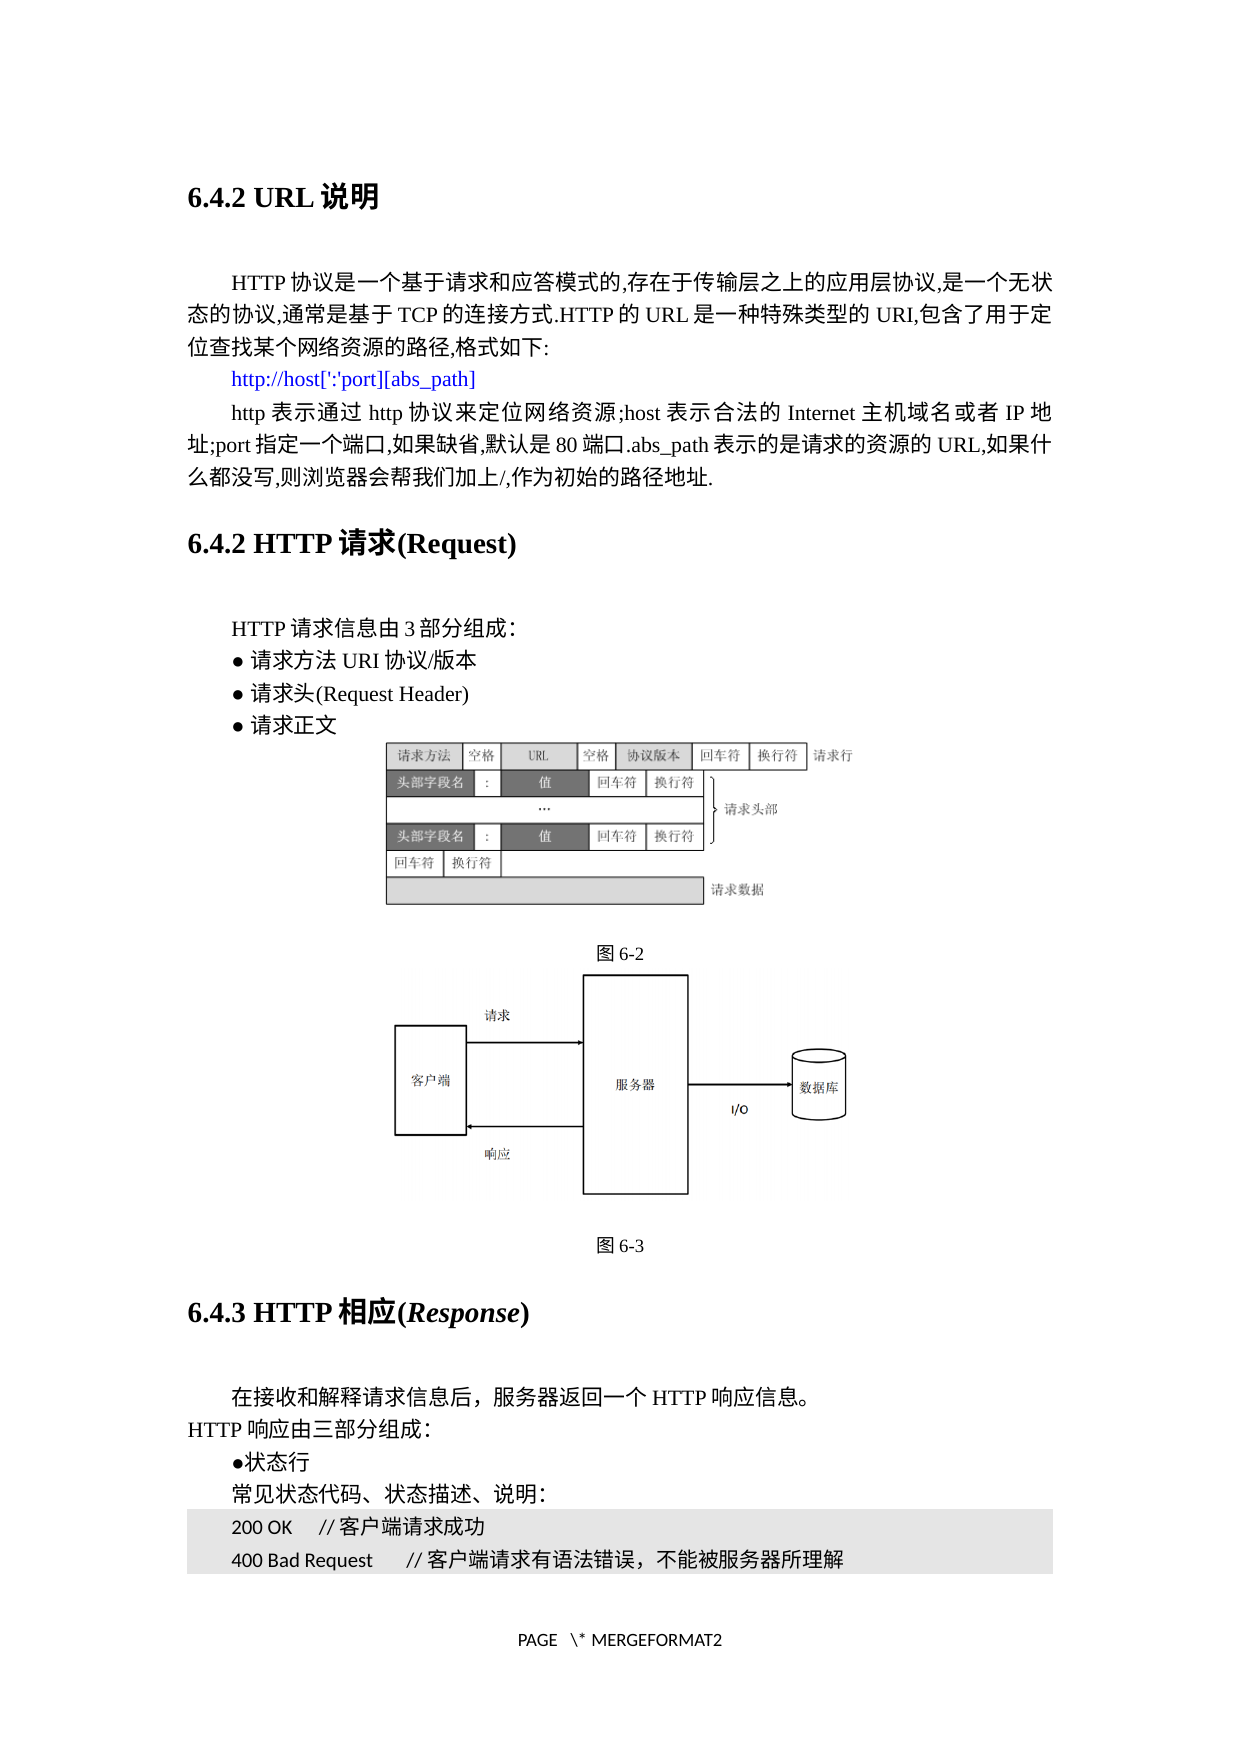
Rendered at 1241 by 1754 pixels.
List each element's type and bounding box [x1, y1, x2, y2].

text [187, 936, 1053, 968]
picture [384, 740, 856, 908]
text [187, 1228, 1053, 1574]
picture [388, 968, 852, 1201]
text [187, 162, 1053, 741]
